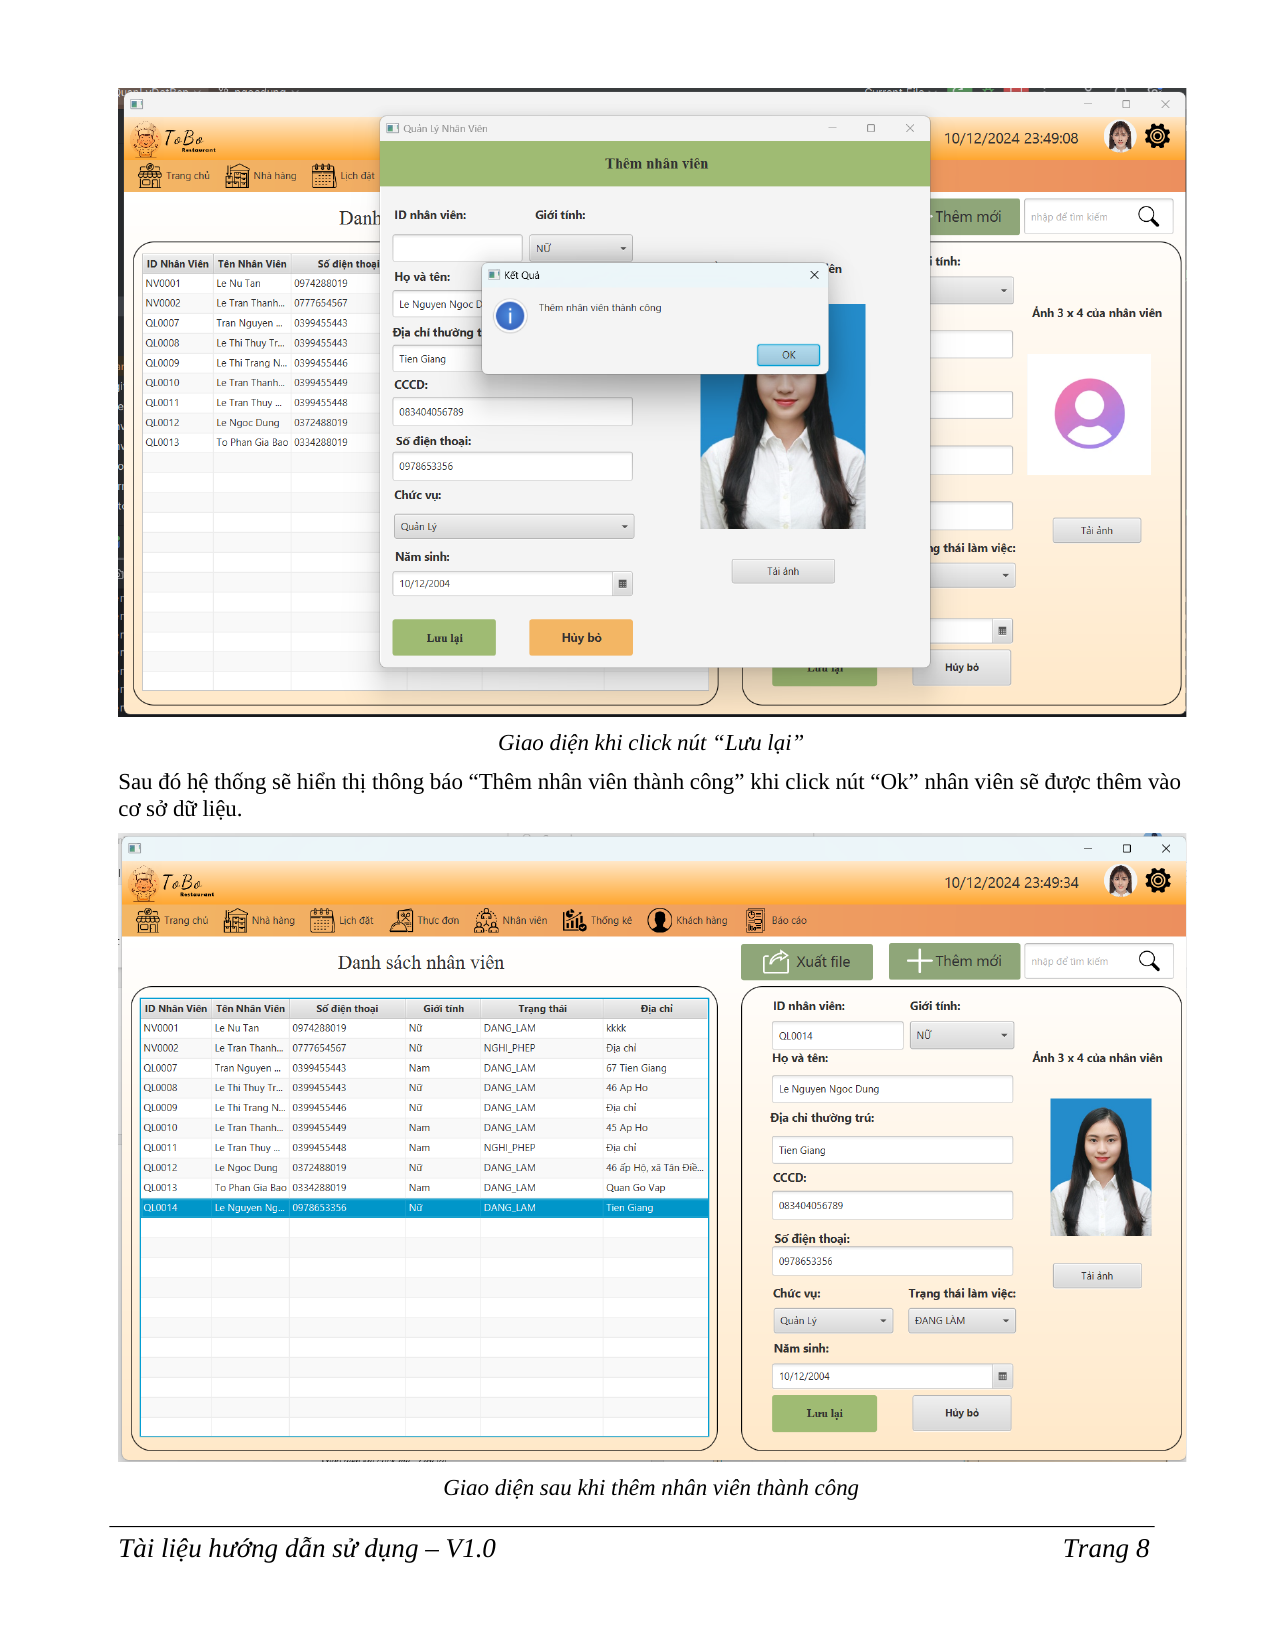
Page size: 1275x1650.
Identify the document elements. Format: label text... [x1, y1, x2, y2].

text Giao diện khi click nút “Lưu lại” [118, 729, 1186, 756]
picture [118, 833, 1187, 1462]
text Giao diện sau khi thêm nhân viên thành công [118, 1474, 1186, 1501]
text Sau đó hệ thống sẽ hiển thị thông báo “Thêm nhân viên thành công” khi click nút “Ok” nhân viên sẽ được thêm vào cơ sở dữ liệu. [118, 768, 1186, 821]
picture [118, 88, 1187, 717]
